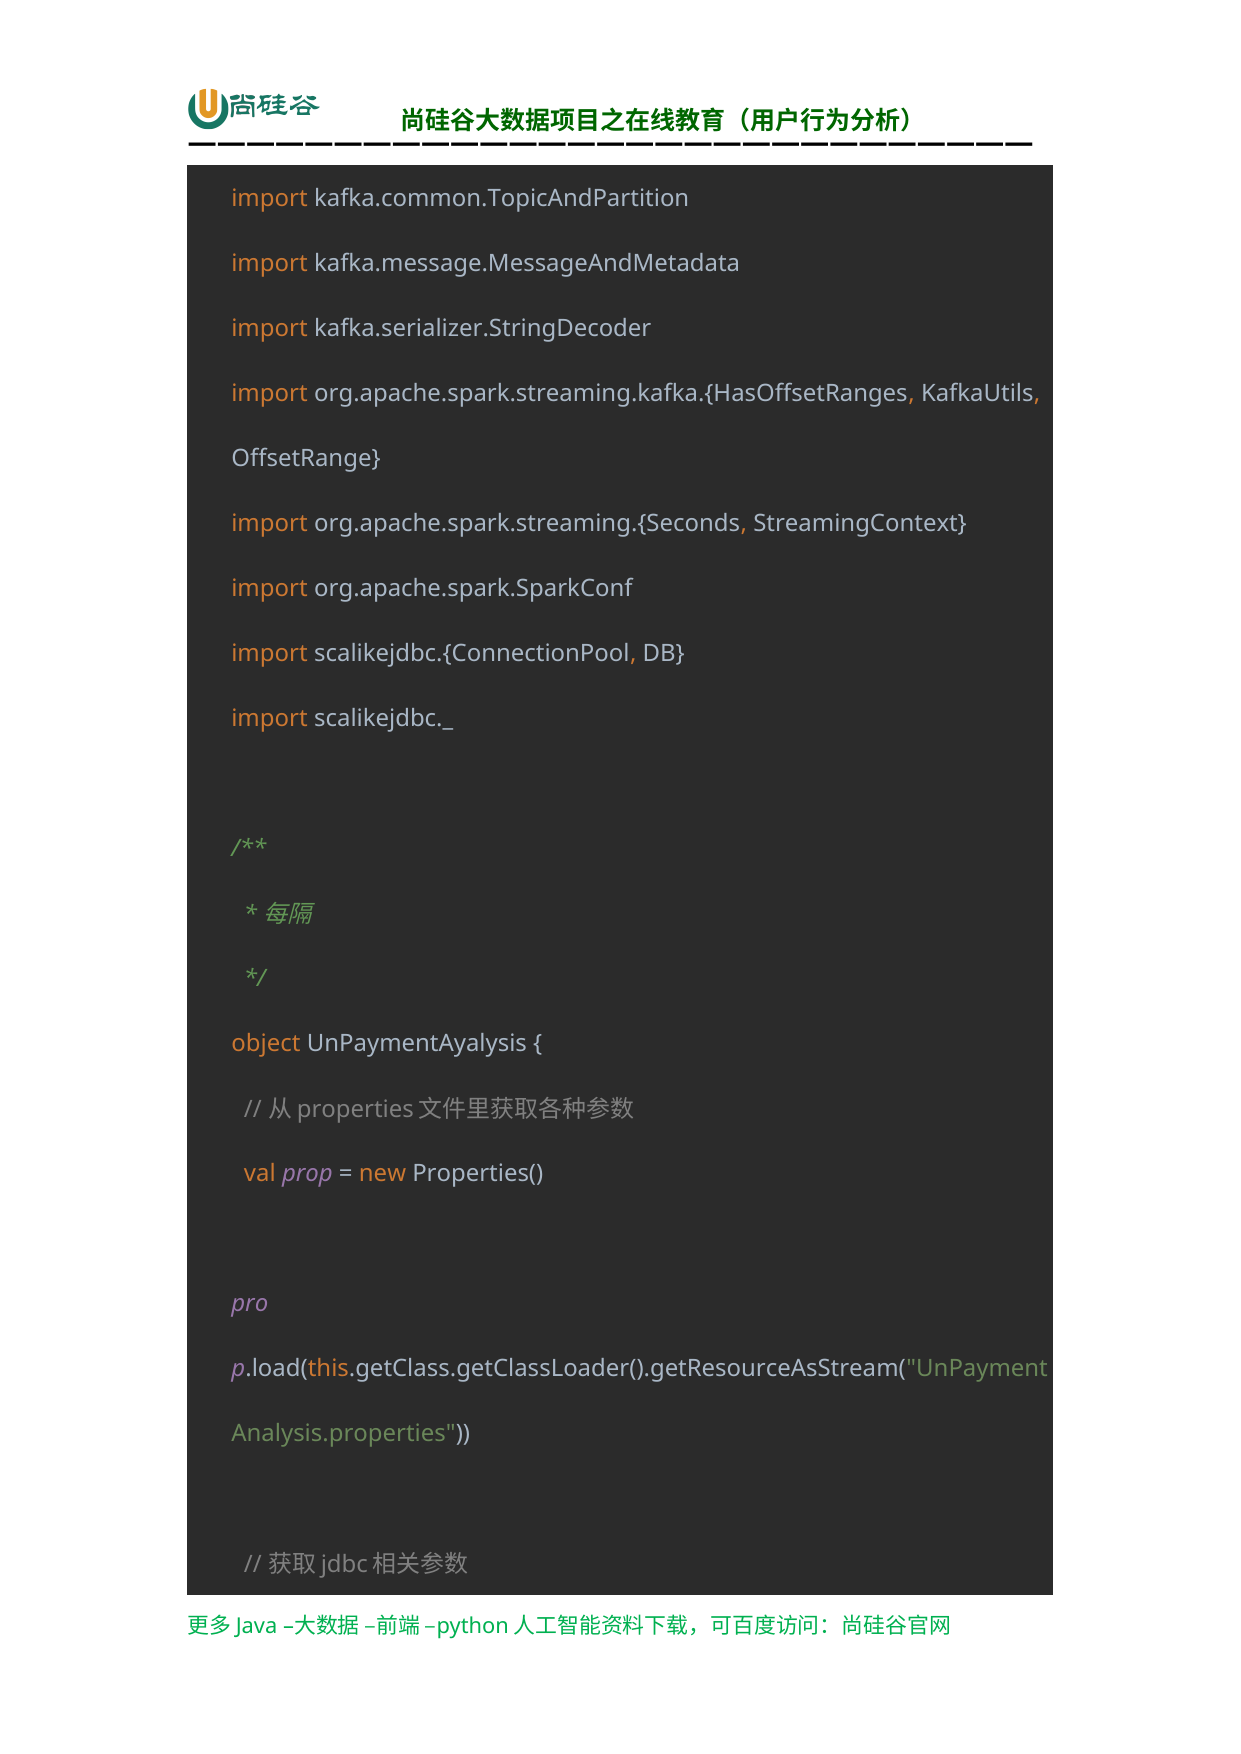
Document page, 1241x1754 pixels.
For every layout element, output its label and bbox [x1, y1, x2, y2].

list [187, 165, 1053, 1595]
picture [187, 88, 321, 130]
